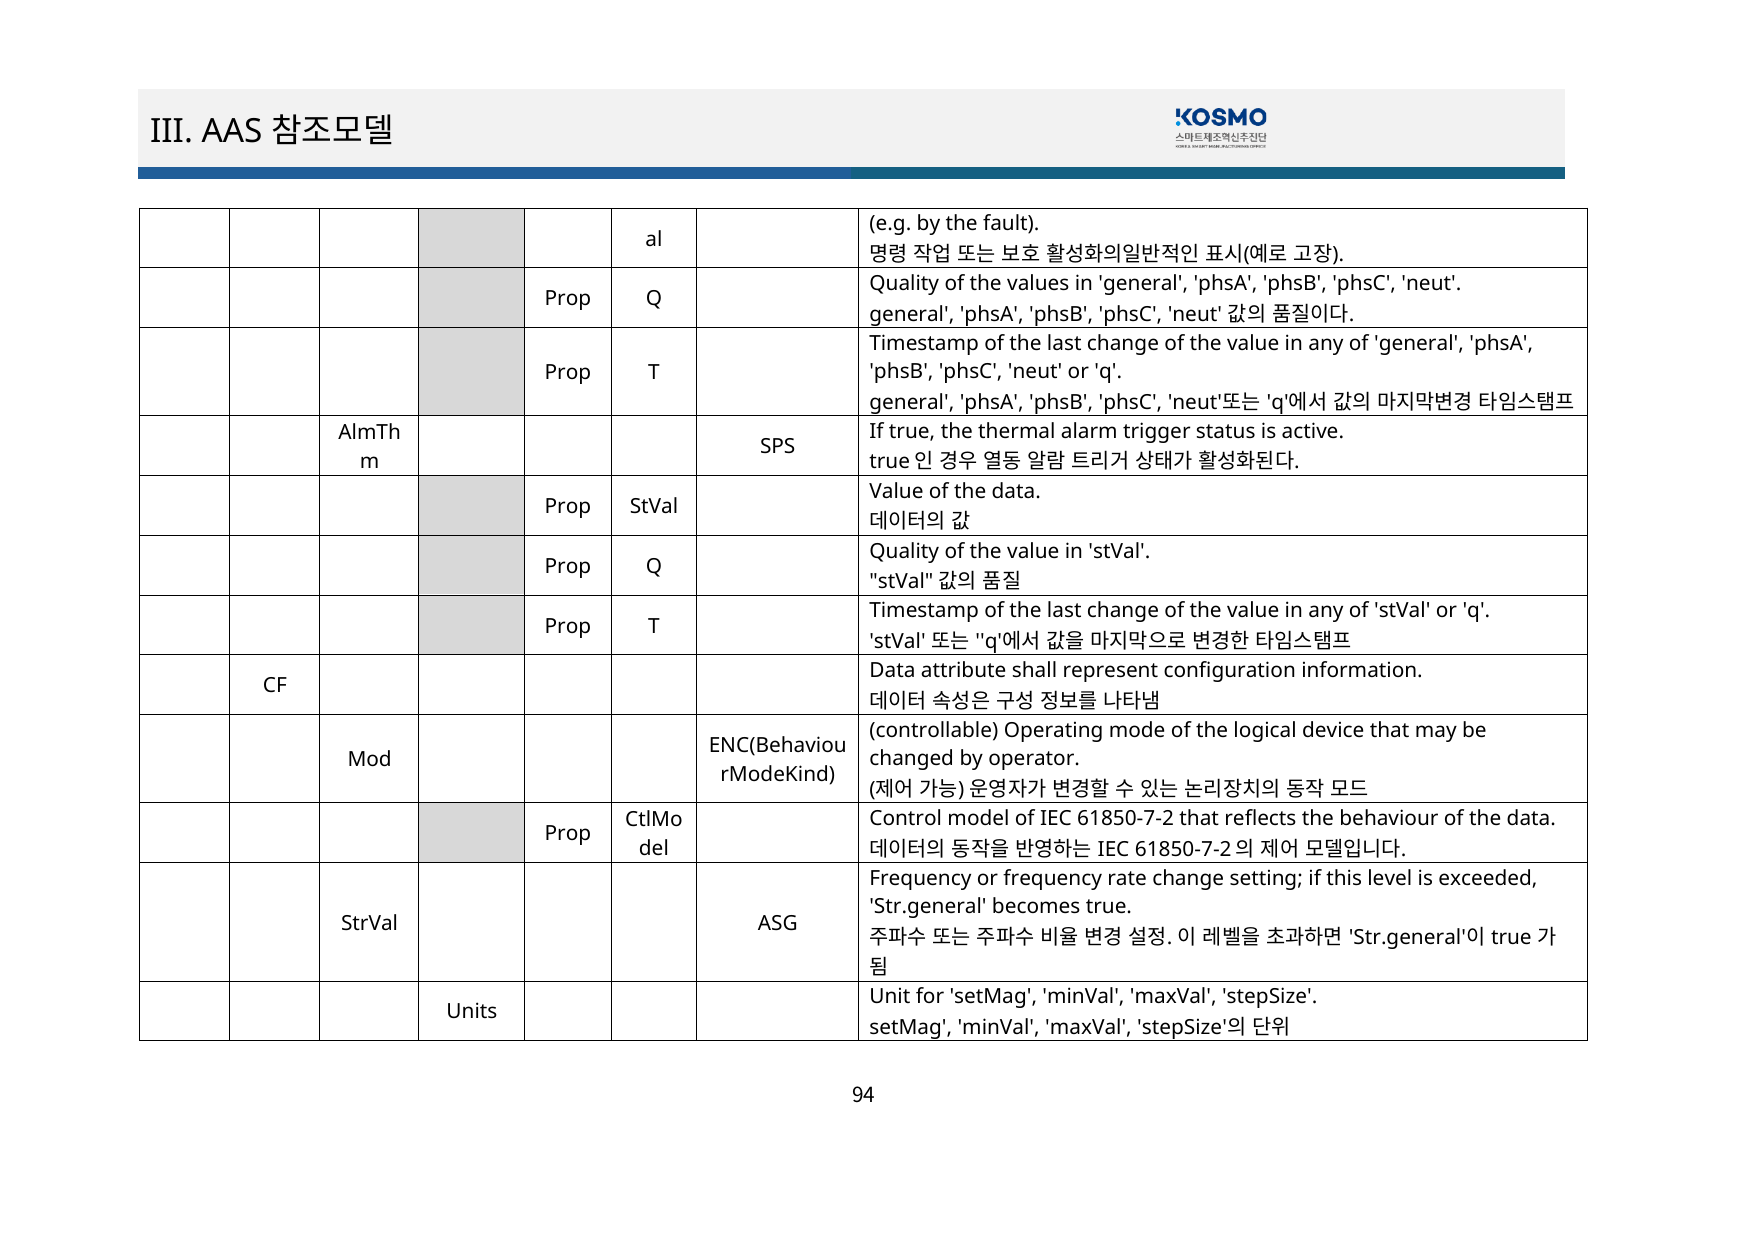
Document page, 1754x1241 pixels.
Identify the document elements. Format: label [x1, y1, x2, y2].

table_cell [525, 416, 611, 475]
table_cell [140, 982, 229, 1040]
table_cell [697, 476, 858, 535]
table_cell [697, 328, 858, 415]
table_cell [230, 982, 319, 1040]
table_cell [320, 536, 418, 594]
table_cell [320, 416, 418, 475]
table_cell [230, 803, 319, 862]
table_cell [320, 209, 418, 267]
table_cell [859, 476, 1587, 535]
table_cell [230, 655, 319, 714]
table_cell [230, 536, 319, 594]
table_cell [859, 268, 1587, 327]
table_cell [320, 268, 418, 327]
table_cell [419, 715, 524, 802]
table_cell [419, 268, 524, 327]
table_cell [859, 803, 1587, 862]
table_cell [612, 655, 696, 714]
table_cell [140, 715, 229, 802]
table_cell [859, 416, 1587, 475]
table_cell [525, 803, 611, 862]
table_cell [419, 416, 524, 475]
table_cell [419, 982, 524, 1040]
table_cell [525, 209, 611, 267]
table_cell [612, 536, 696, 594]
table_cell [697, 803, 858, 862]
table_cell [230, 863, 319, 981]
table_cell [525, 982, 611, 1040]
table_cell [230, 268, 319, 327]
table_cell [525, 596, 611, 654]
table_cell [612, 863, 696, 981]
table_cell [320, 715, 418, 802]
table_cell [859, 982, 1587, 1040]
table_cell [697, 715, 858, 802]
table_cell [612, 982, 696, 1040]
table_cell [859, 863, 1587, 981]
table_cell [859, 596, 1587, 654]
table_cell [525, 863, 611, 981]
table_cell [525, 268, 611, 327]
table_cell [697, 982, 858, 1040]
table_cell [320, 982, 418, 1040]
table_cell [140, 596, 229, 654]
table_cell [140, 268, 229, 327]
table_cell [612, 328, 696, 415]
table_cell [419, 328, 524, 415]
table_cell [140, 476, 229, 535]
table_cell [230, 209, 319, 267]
picture [1175, 108, 1267, 148]
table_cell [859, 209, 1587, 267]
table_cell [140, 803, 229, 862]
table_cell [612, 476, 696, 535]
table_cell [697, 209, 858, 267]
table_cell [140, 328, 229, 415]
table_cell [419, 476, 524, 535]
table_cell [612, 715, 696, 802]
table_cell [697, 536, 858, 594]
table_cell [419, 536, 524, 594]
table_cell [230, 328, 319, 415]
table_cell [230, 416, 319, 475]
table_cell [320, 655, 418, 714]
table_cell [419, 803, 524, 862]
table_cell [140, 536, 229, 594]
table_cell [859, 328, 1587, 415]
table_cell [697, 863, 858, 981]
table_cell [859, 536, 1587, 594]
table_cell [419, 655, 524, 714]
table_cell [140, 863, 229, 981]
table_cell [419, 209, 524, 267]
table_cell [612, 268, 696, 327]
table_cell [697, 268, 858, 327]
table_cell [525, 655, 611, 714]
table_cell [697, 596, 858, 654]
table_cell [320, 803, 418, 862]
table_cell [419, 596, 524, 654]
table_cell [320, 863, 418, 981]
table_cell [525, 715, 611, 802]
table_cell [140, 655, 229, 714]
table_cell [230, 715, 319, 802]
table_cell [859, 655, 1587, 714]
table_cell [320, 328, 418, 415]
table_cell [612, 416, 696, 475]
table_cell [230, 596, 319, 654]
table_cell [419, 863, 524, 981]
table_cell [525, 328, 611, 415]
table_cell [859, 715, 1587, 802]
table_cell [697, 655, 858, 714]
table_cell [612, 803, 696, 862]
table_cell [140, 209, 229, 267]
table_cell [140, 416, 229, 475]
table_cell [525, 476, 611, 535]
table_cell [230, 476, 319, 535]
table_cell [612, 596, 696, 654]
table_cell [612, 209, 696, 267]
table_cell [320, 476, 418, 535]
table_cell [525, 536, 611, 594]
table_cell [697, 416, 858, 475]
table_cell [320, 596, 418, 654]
